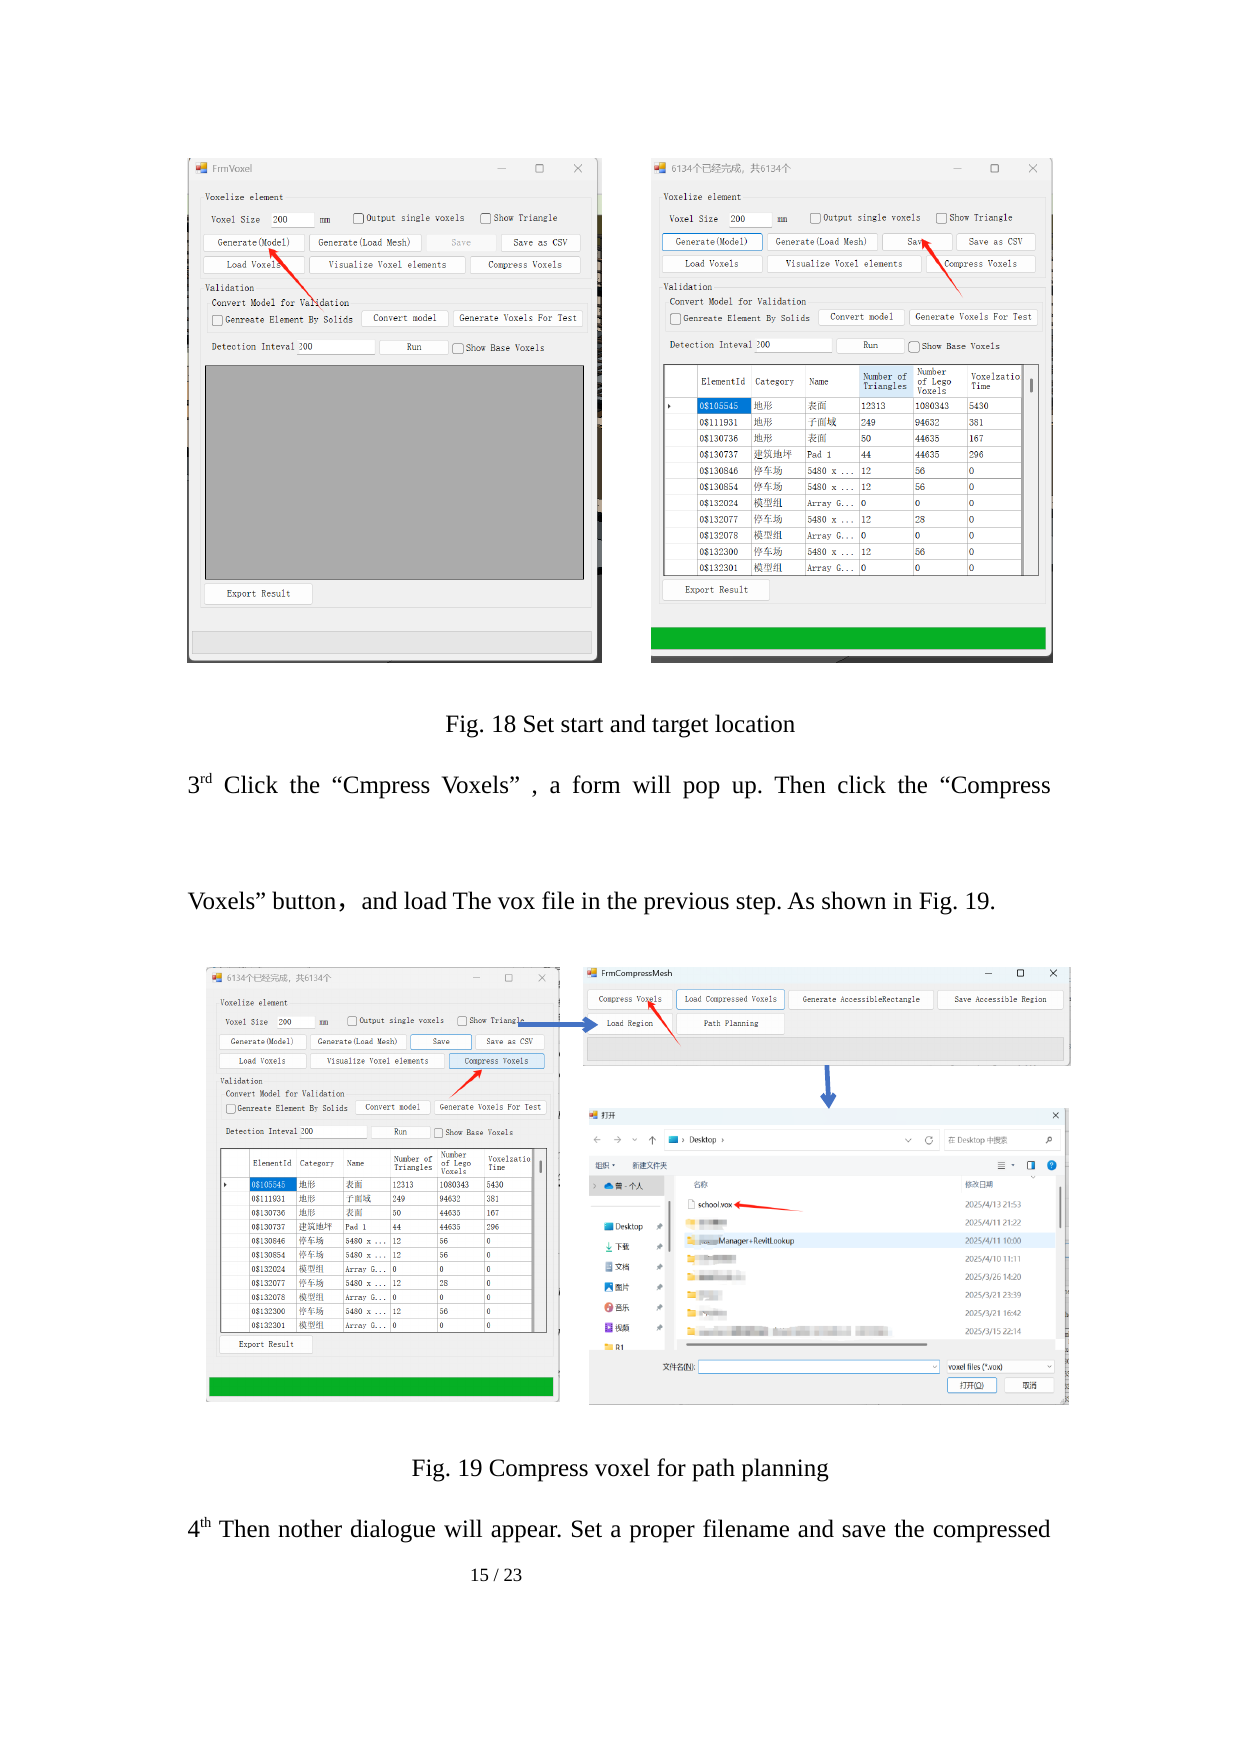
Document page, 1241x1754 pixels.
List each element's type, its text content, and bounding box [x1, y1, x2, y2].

picture [583, 967, 1071, 1066]
picture [187, 158, 602, 663]
picture [206, 967, 560, 1402]
text Fig. 18 Set start and target location [187, 707, 1053, 740]
picture [589, 1108, 1069, 1405]
picture [651, 158, 1053, 663]
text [187, 1512, 1053, 1545]
text 3rd Click the “Cmpress Voxels” , a form will pop up. Then click the “Compress Voxels” button，and load The vox file in the previous step. As shown in Fig. 19. [187, 768, 1053, 931]
text Fig. 19 Compress voxel for path planning [187, 1451, 1053, 1483]
